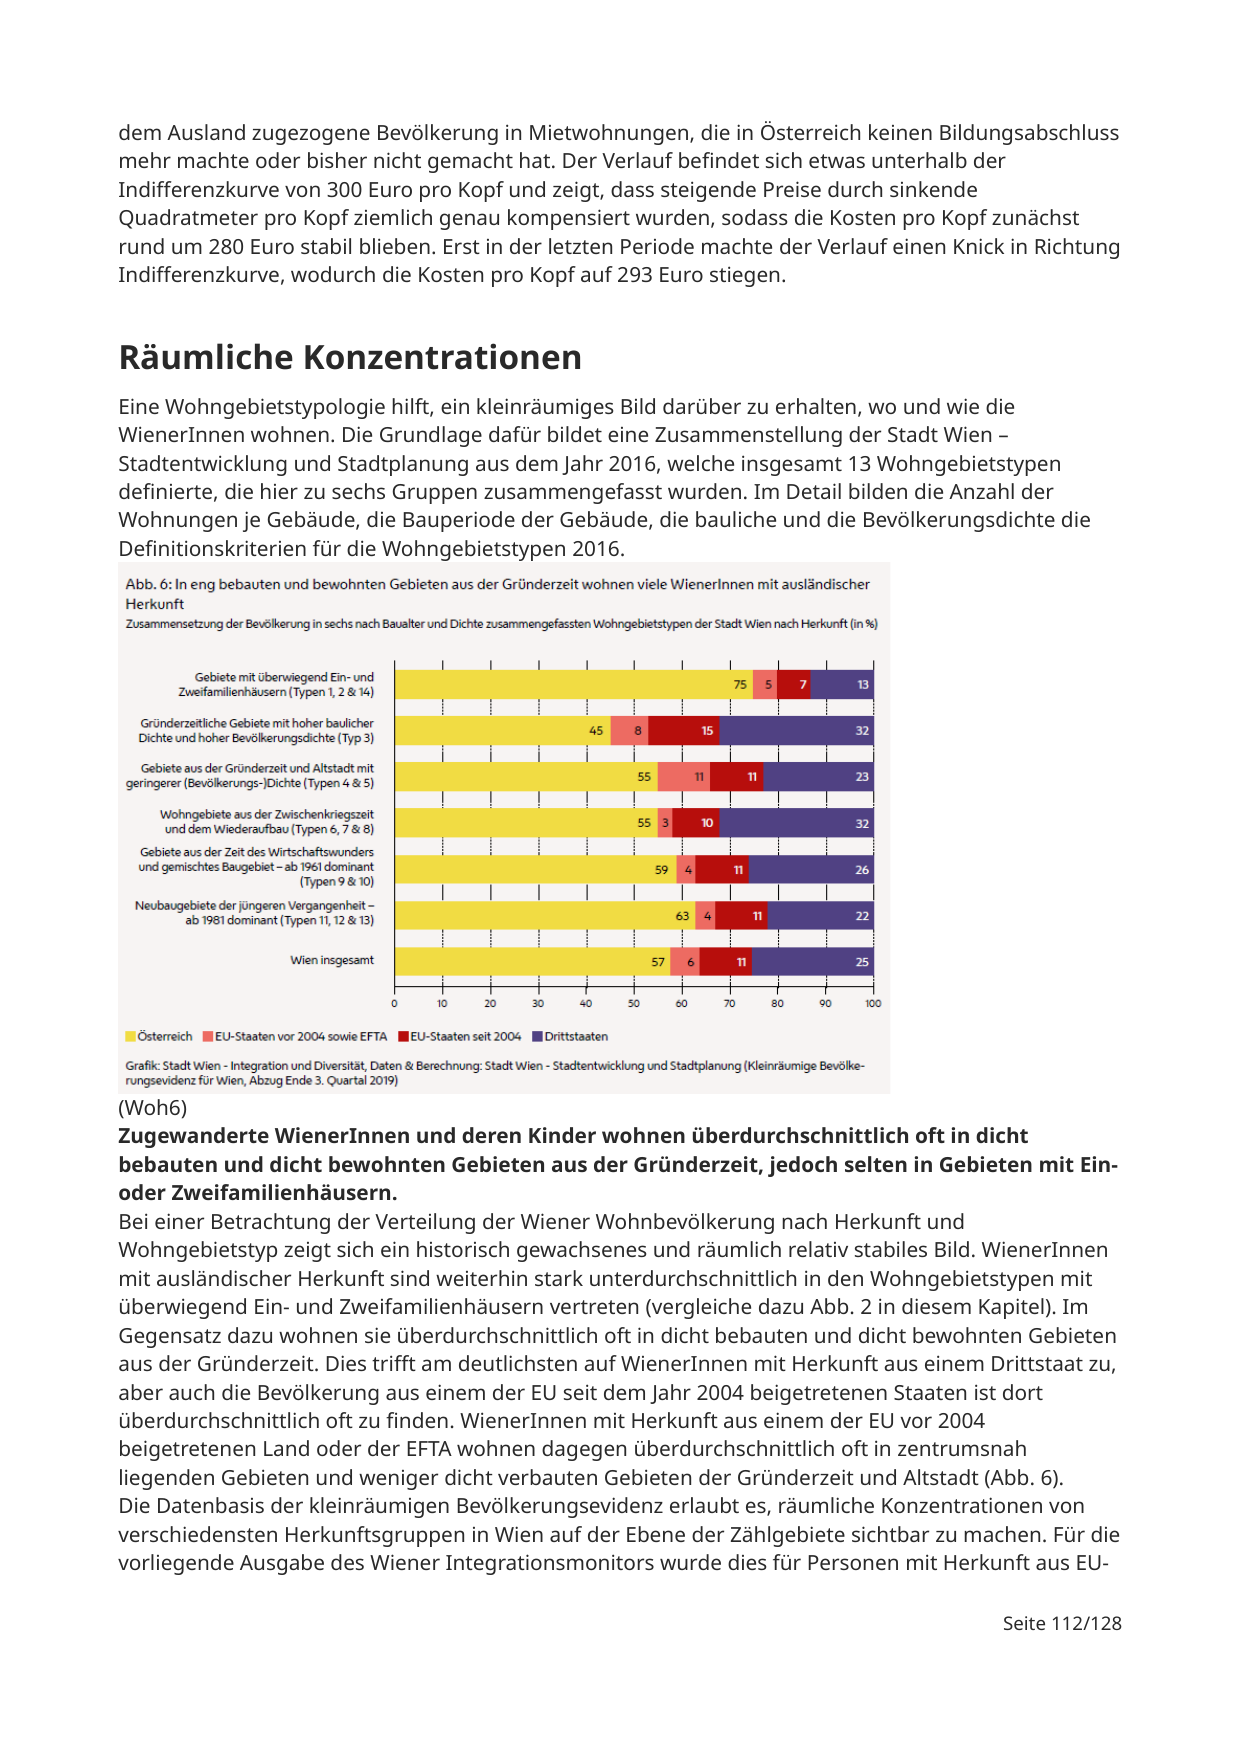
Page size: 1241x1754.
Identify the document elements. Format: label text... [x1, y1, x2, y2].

text (Woh6) [118, 1093, 1122, 1122]
text Eine Wohngebietstypologie hilft, ein kleinräumiges Bild darüber zu erhalten, wo und wie die WienerInnen wohnen. Die Grundlage dafür bildet eine Zusammenstellung der Stadt Wien – Stadtentwicklung und Stadtplanung aus dem Jahr 2016, welche insgesamt 13 Wohngebietstypen definierte, die hier zu sechs Gruppen zusammengefasst wurden. Im Detail bilden die Anzahl der Wohnungen je Gebäude, die Bauperiode der Gebäude, die bauliche und die Bevölkerungsdichte die Definitionskriterien für die Wohngebietstypen 2016. [118, 392, 1122, 562]
subtitle Räumliche Konzentrationen [118, 334, 1122, 379]
picture [118, 562, 891, 1094]
text Bei einer Betrachtung der Verteilung der Wiener Wohnbevölkerung nach Herkunft und Wohngebietstyp zeigt sich ein historisch gewachsenes und räumlich relativ stabiles Bild. WienerInnen mit ausländischer Herkunft sind weiterhin stark unterdurchschnittlich in den Wohngebietstypen mit überwiegend Ein- und Zweifamilienhäusern vertreten (vergleiche dazu Abb. 2 in diesem Kapitel). Im Gegensatz dazu wohnen sie überdurchschnittlich oft in dicht bebauten und dicht bewohnten Gebieten aus der Gründerzeit. Dies trifft am deutlichsten auf WienerInnen mit Herkunft aus einem Drittstaat zu, aber auch die Bevölkerung aus einem der EU seit dem Jahr 2004 beigetretenen Staaten ist dort überdurchschnittlich oft zu finden. WienerInnen mit Herkunft aus einem der EU vor 2004 beigetretenen Land oder der EFTA wohnen dagegen überdurchschnittlich oft in zentrumsnah liegenden Gebieten und weniger dicht verbauten Gebieten der Gründerzeit und Altstadt (Abb. 6). [118, 1207, 1122, 1491]
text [118, 1491, 1122, 1577]
text Zugewanderte WienerInnen und deren Kinder wohnen überdurchschnittlich oft in dicht bebauten und dicht bewohnten Gebieten aus der Gründerzeit, jedoch selten in Gebieten mit Ein- oder Zweifamilienhäusern. [118, 1122, 1122, 1207]
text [118, 118, 1122, 289]
